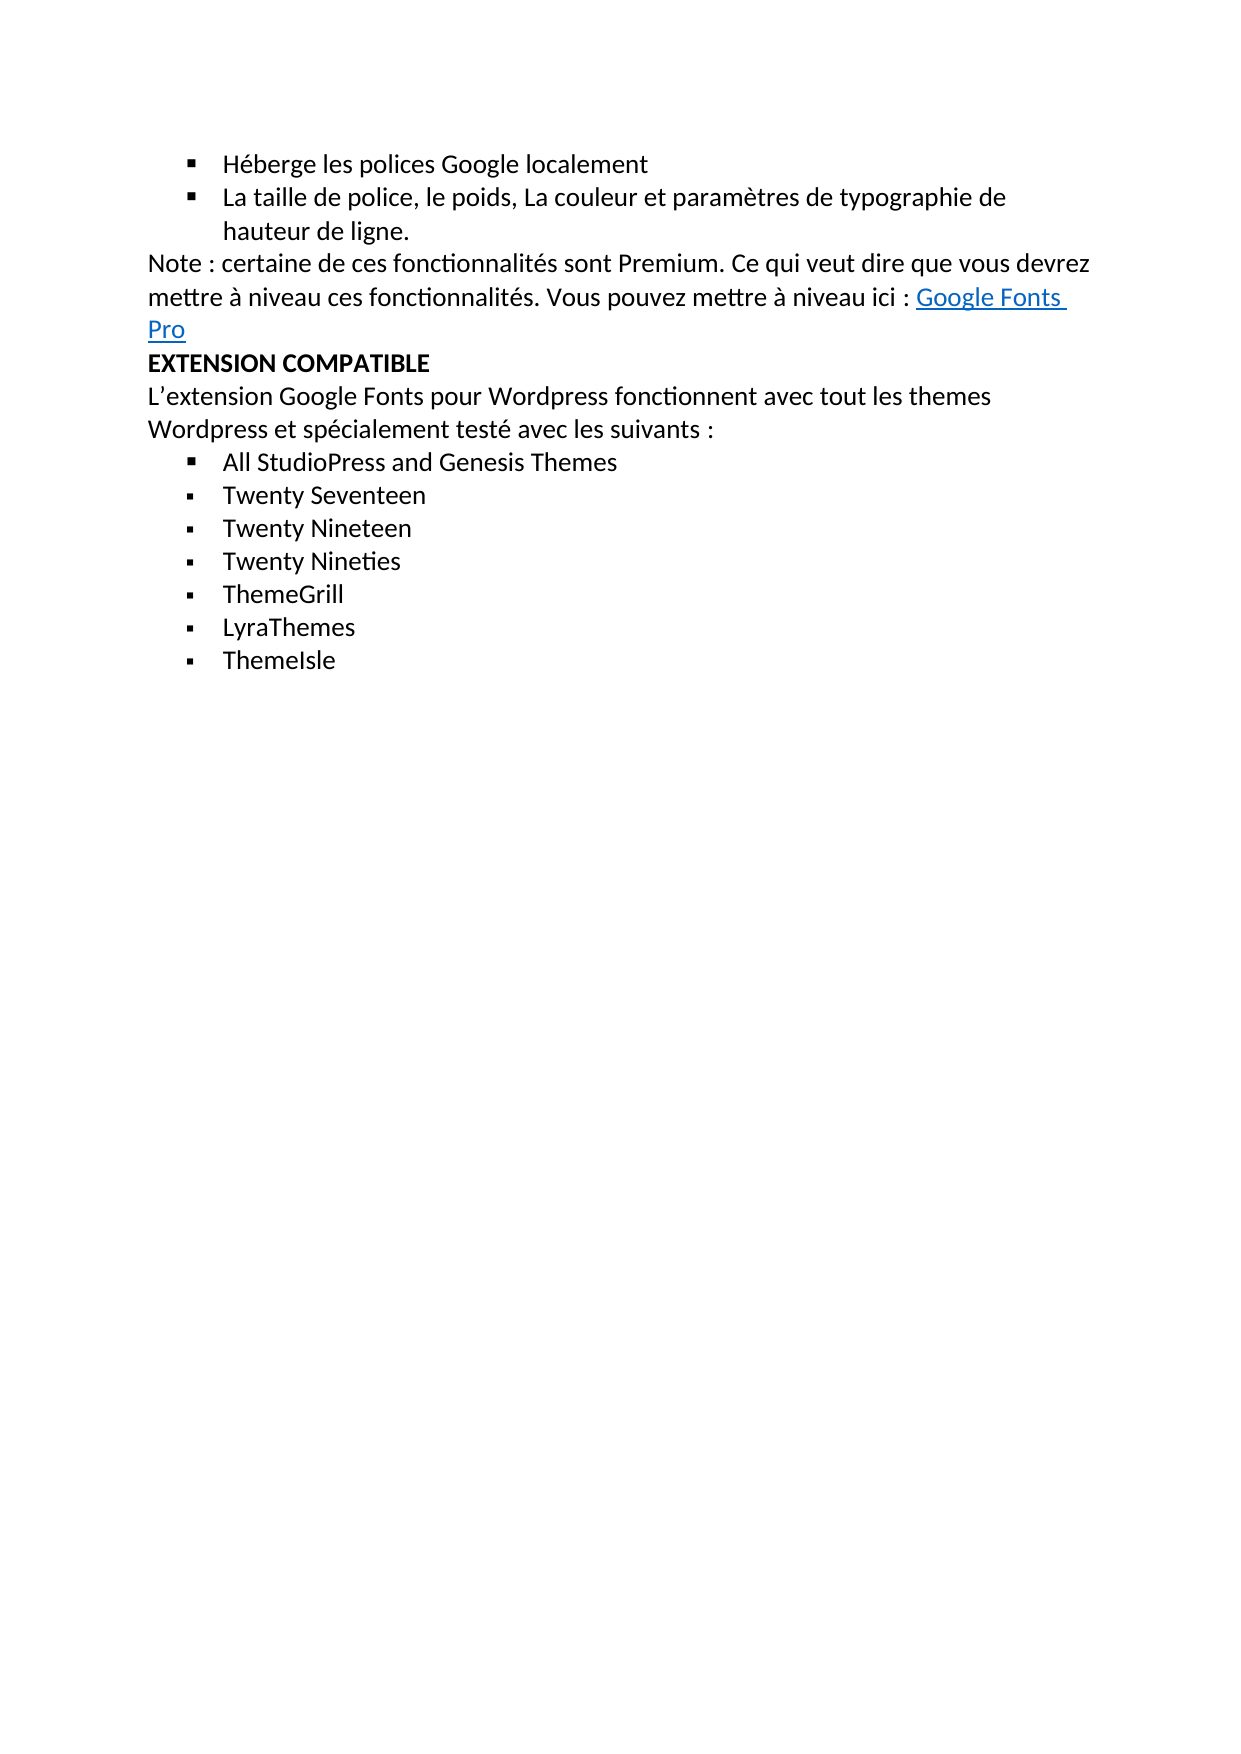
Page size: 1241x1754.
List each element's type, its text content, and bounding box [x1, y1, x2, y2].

list Héberge les polices Google localement [185, 148, 1093, 181]
text Note : certaine de ces fonctionnalités sont Premium. Ce qui veut dire que vous devrez mettre à niveau ces fonctionnalités. Vous pouvez mettre à niveau ici : Google Fonts Pro [148, 247, 1093, 346]
text EXTENSION COMPATIBLE [148, 346, 1093, 379]
list All StudioPress and Genesis Themes [185, 445, 1093, 478]
list Twenty Seventeen [185, 478, 1093, 511]
list La taille de police, le poids, La couleur et paramètres de typographie de hauteur de ligne. [185, 181, 1093, 247]
list Twenty Nineteen [185, 511, 1093, 544]
list Twenty Nineties [185, 544, 1093, 577]
list ThemeIsle [185, 643, 1093, 676]
list LyraThemes [185, 610, 1093, 643]
list ThemeGrill [185, 577, 1093, 610]
text L’extension Google Fonts pour Wordpress fonctionnent avec tout les themes Wordpress et spécialement testé avec les suivants : [148, 379, 1093, 445]
